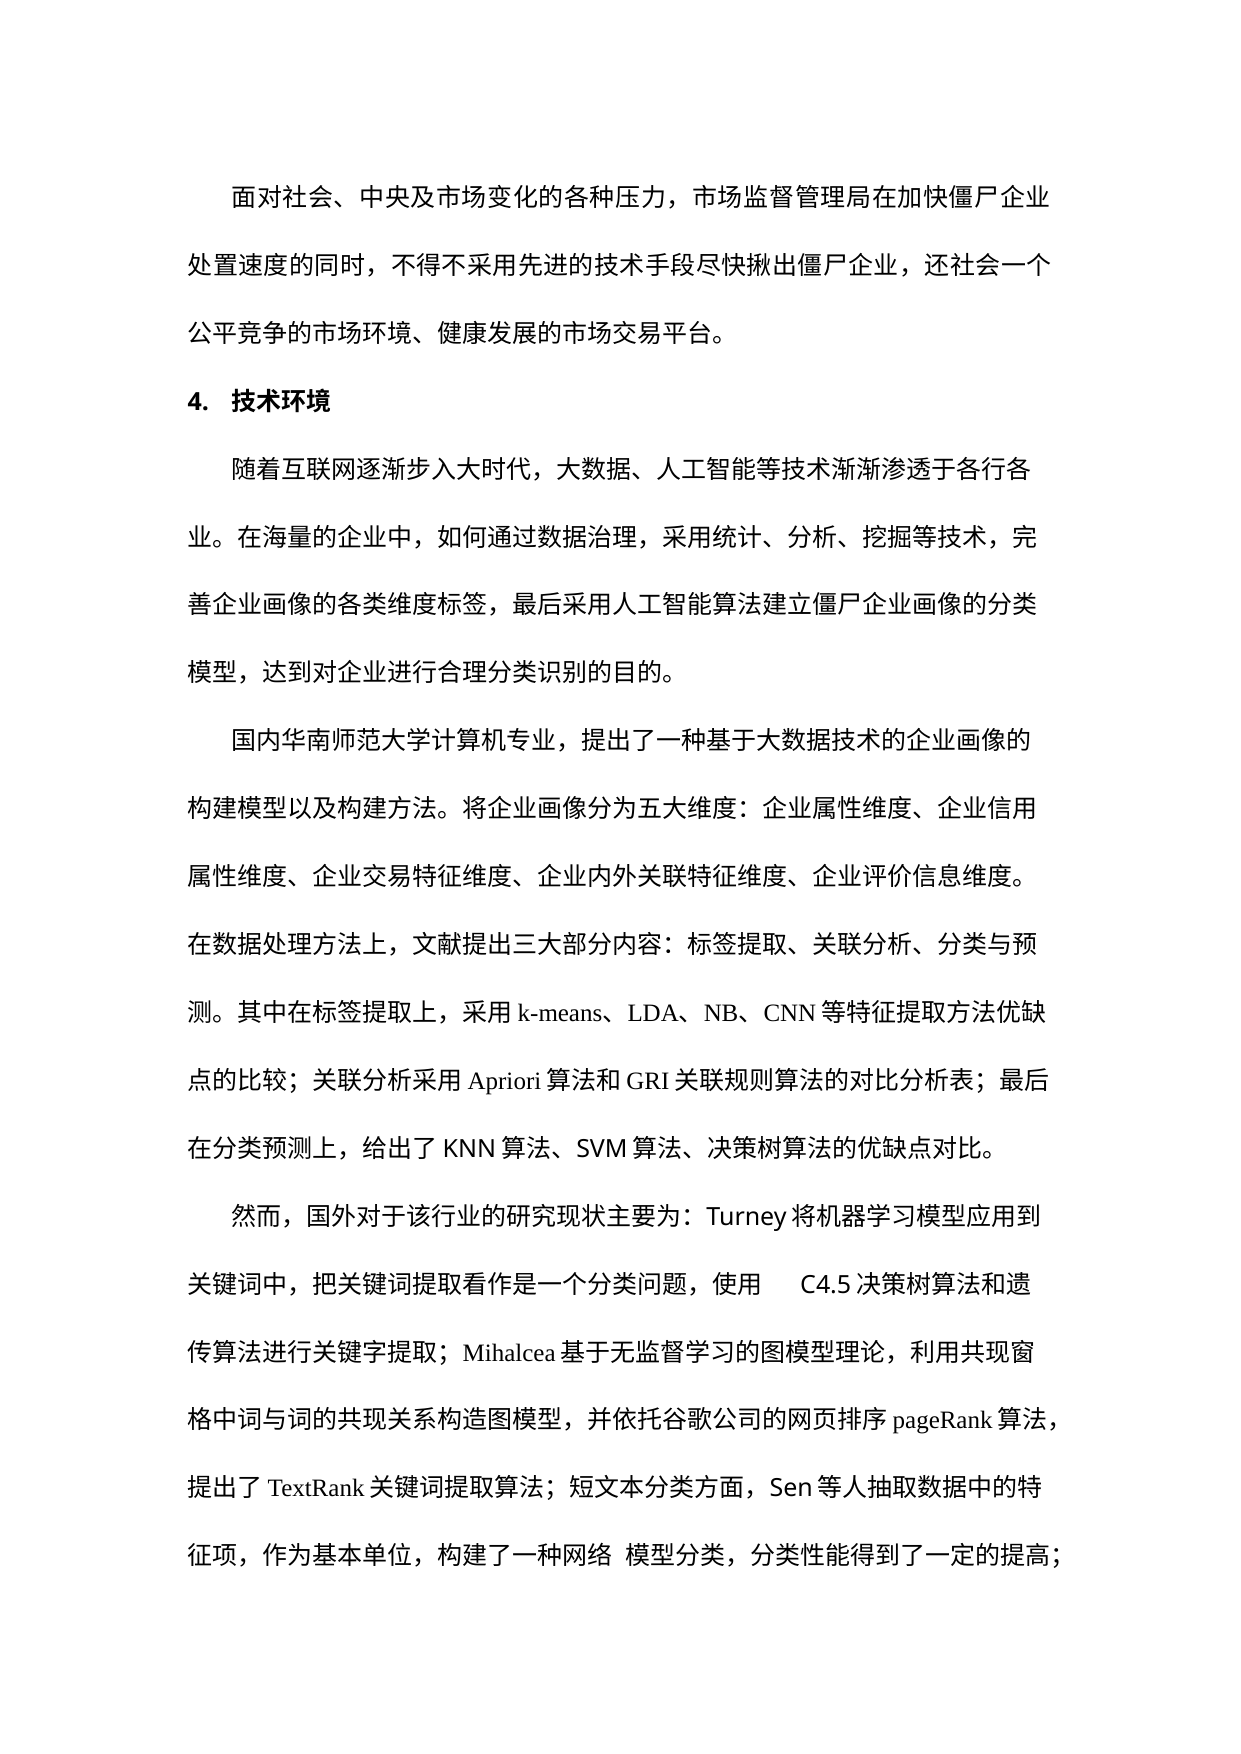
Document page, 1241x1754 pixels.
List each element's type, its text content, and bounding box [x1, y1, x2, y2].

text 随着互联网逐渐步入大时代，大数据、人工智能等技术渐渐渗透于各行各业。在海量的企业中，如何通过数据治理，采用统计、分析、挖掘等技术，完善企业画像的各类维度标签，最后采用人工智能算法建立僵尸企业画像的分类模型，达到对企业进行合理分类识别的目的。 [187, 433, 1053, 705]
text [187, 1180, 1053, 1588]
text 国内华南师范大学计算机专业，提出了一种基于大数据技术的企业画像的构建模型以及构建方法。将企业画像分为五大维度：企业属性维度、企业信用属性维度、企业交易特征维度、企业内外关联特征维度、企业评价信息维度。在数据处理方法上，文献提出三大部分内容：标签提取、关联分析、分类与预测。其中在标签提取上，采用k-means、LDA、NB、CNN等特征提取方法优缺点的比较；关联分析采用Apriori算法和GRI关联规则算法的对比分析表；最后在分类预测上，给出了KNN算法、SVM算法、决策树算法的优缺点对比。 [187, 705, 1053, 1180]
list 技术环境 [187, 365, 1053, 433]
text 面对社会、中央及市场变化的各种压力，市场监督管理局在加快僵尸企业处置速度的同时，不得不采用先进的技术手段尽快揪出僵尸企业，还社会一个公平竞争的市场环境、健康发展的市场交易平台。 [187, 162, 1053, 365]
